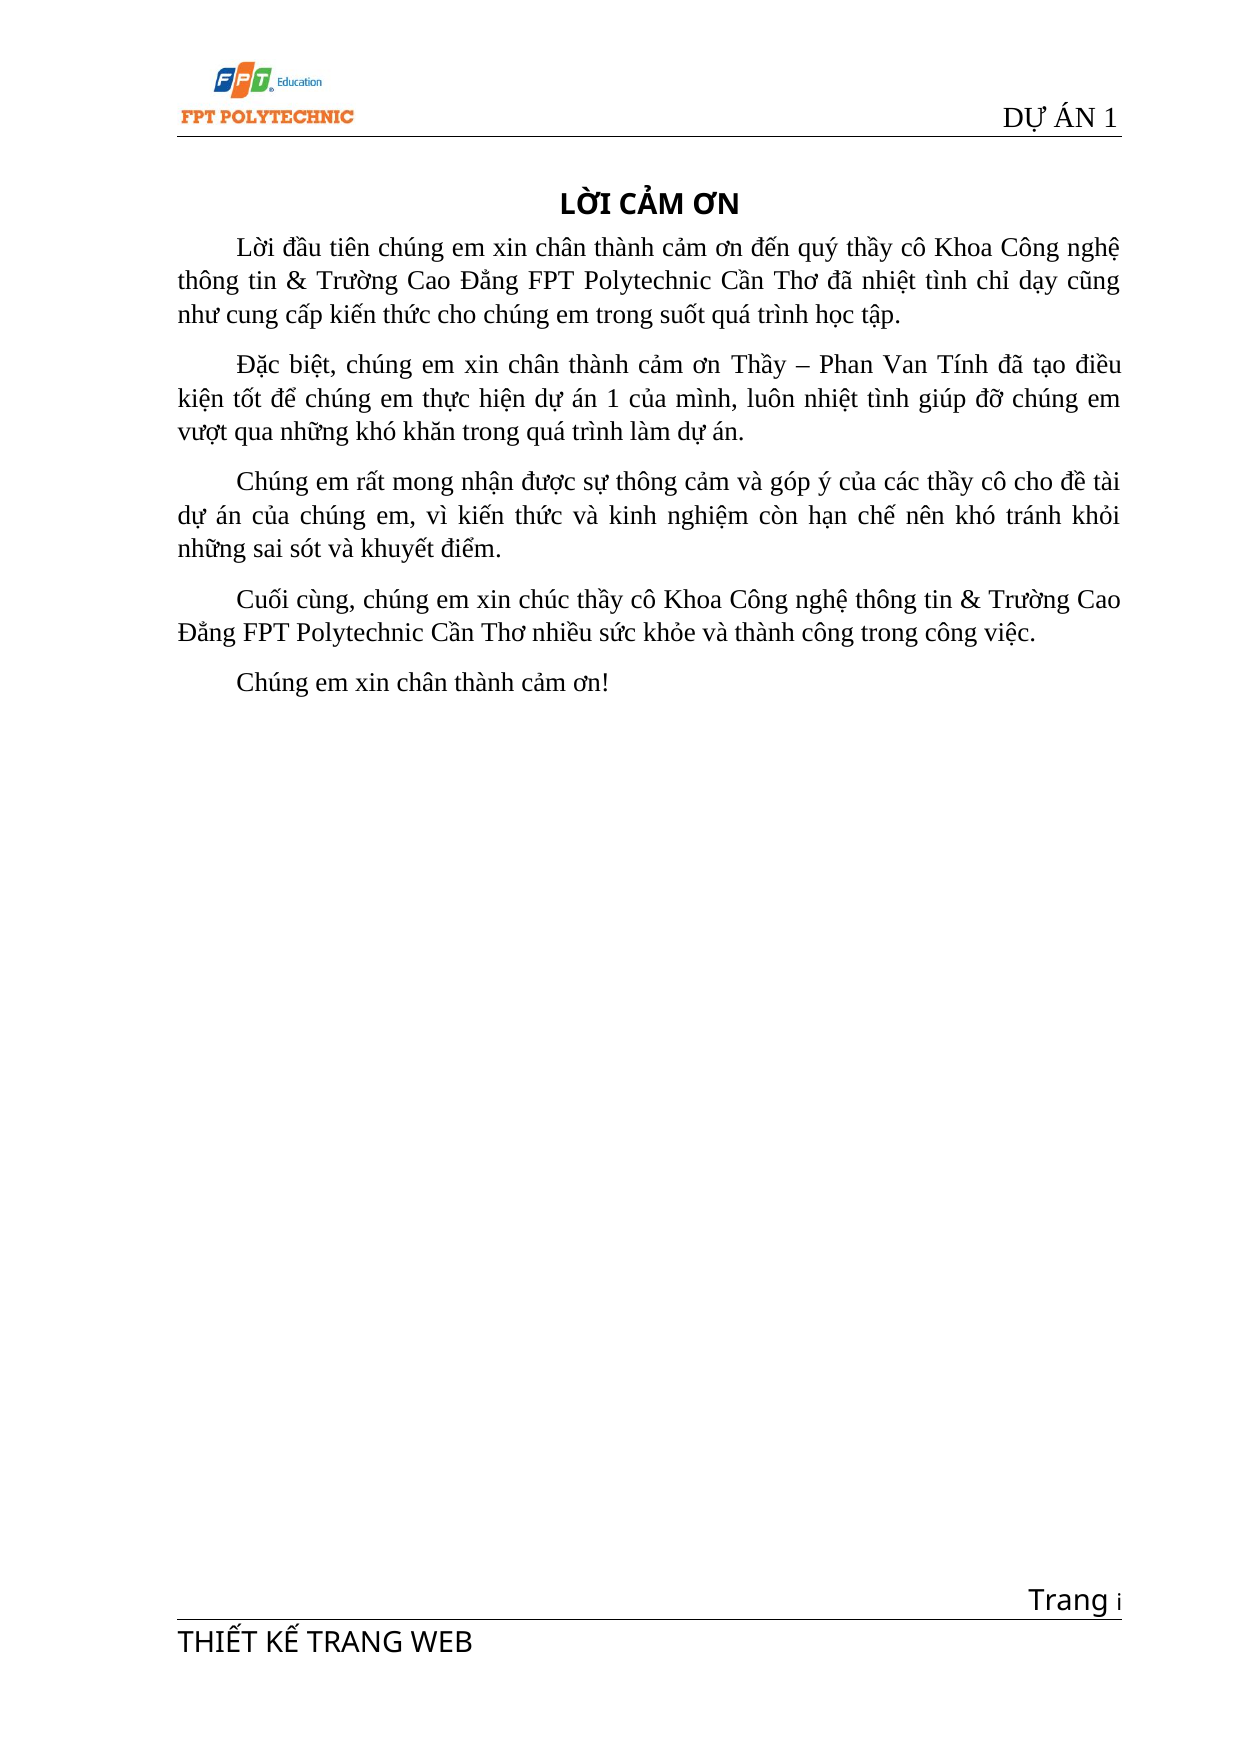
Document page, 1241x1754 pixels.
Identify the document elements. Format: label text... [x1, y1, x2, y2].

subtitle LỜI CẢM ƠN [177, 183, 1122, 223]
text Lời đầu tiên chúng em xin chân thành cảm ơn đến quý thầy cô Khoa Công nghệ thông tin & Trường Cao Đẳng FPT Polytechnic Cần Thơ đã nhiệt tình chỉ dạy cũng như cung cấp kiến thức cho chúng em trong suốt quá trình học tập. [177, 231, 1122, 329]
text Chúng em rất mong nhận được sự thông cảm và góp ý của các thầy cô cho đề tài dự án của chúng em, vì kiến thức và kinh nghiệm còn hạn chế nên khó tránh khỏi những sai sót và khuyết điểm. [177, 466, 1122, 564]
text Chúng em xin chân thành cảm ơn! [177, 667, 1122, 698]
text Cuối cùng, chúng em xin chúc thầy cô Khoa Công nghệ thông tin & Trường Cao Đẳng FPT Polytechnic Cần Thơ nhiều sức khỏe và thành công trong công việc. [177, 583, 1122, 647]
picture [177, 59, 356, 128]
text Đặc biệt, chúng em xin chân thành cảm ơn Thầy – Phan Van Tính đã tạo điều kiện tốt để chúng em thực hiện dự án 1 của mình, luôn nhiệt tình giúp đỡ chúng em vượt qua những khó khăn trong quá trình làm dự án. [177, 348, 1122, 446]
